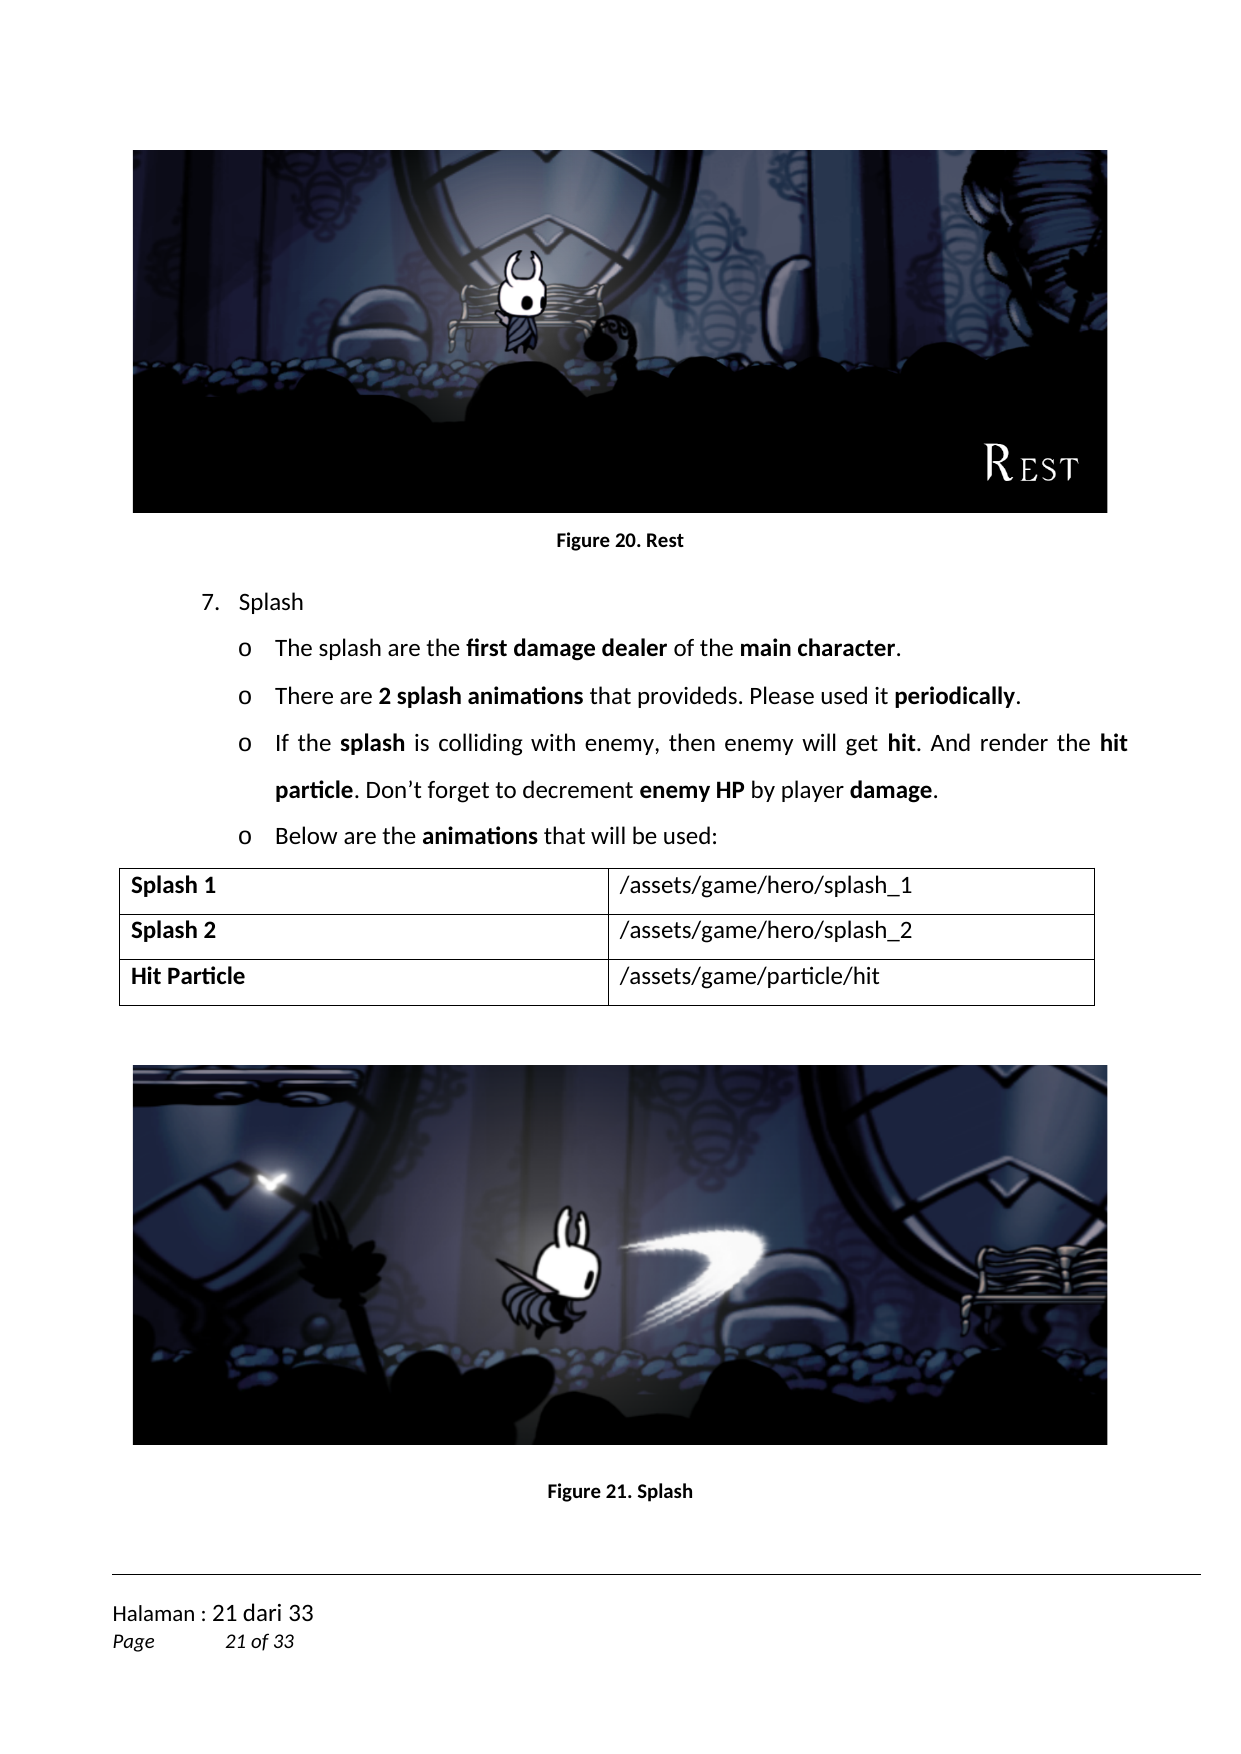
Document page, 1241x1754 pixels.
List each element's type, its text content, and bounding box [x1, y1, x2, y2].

table_header Splash 1 [120, 869, 608, 913]
text Figure 21. Splash [112, 1478, 1128, 1504]
table_cell /assets/game/hero/splash_2 [609, 915, 1094, 959]
list If the splash is colliding with enemy, then enemy will get hit. And render the hit particle. Don’t forget to decrement enemy HP by player damage. [237, 727, 1128, 805]
table_cell Splash 2 [120, 915, 608, 959]
list There are 2 splash animations that provideds. Please used it periodically. [237, 680, 1128, 712]
picture [132, 150, 1108, 513]
table_header /assets/game/hero/splash_1 [609, 869, 1094, 913]
text Figure 20. Rest [112, 527, 1128, 553]
picture [132, 1065, 1108, 1445]
list The splash are the first damage dealer of the main character. [237, 632, 1128, 664]
list Splash [201, 586, 1128, 617]
table_cell /assets/game/particle/hit [609, 960, 1094, 1005]
list Below are the animations that will be used: [237, 820, 1128, 852]
table_cell Hit Particle [120, 960, 608, 1005]
